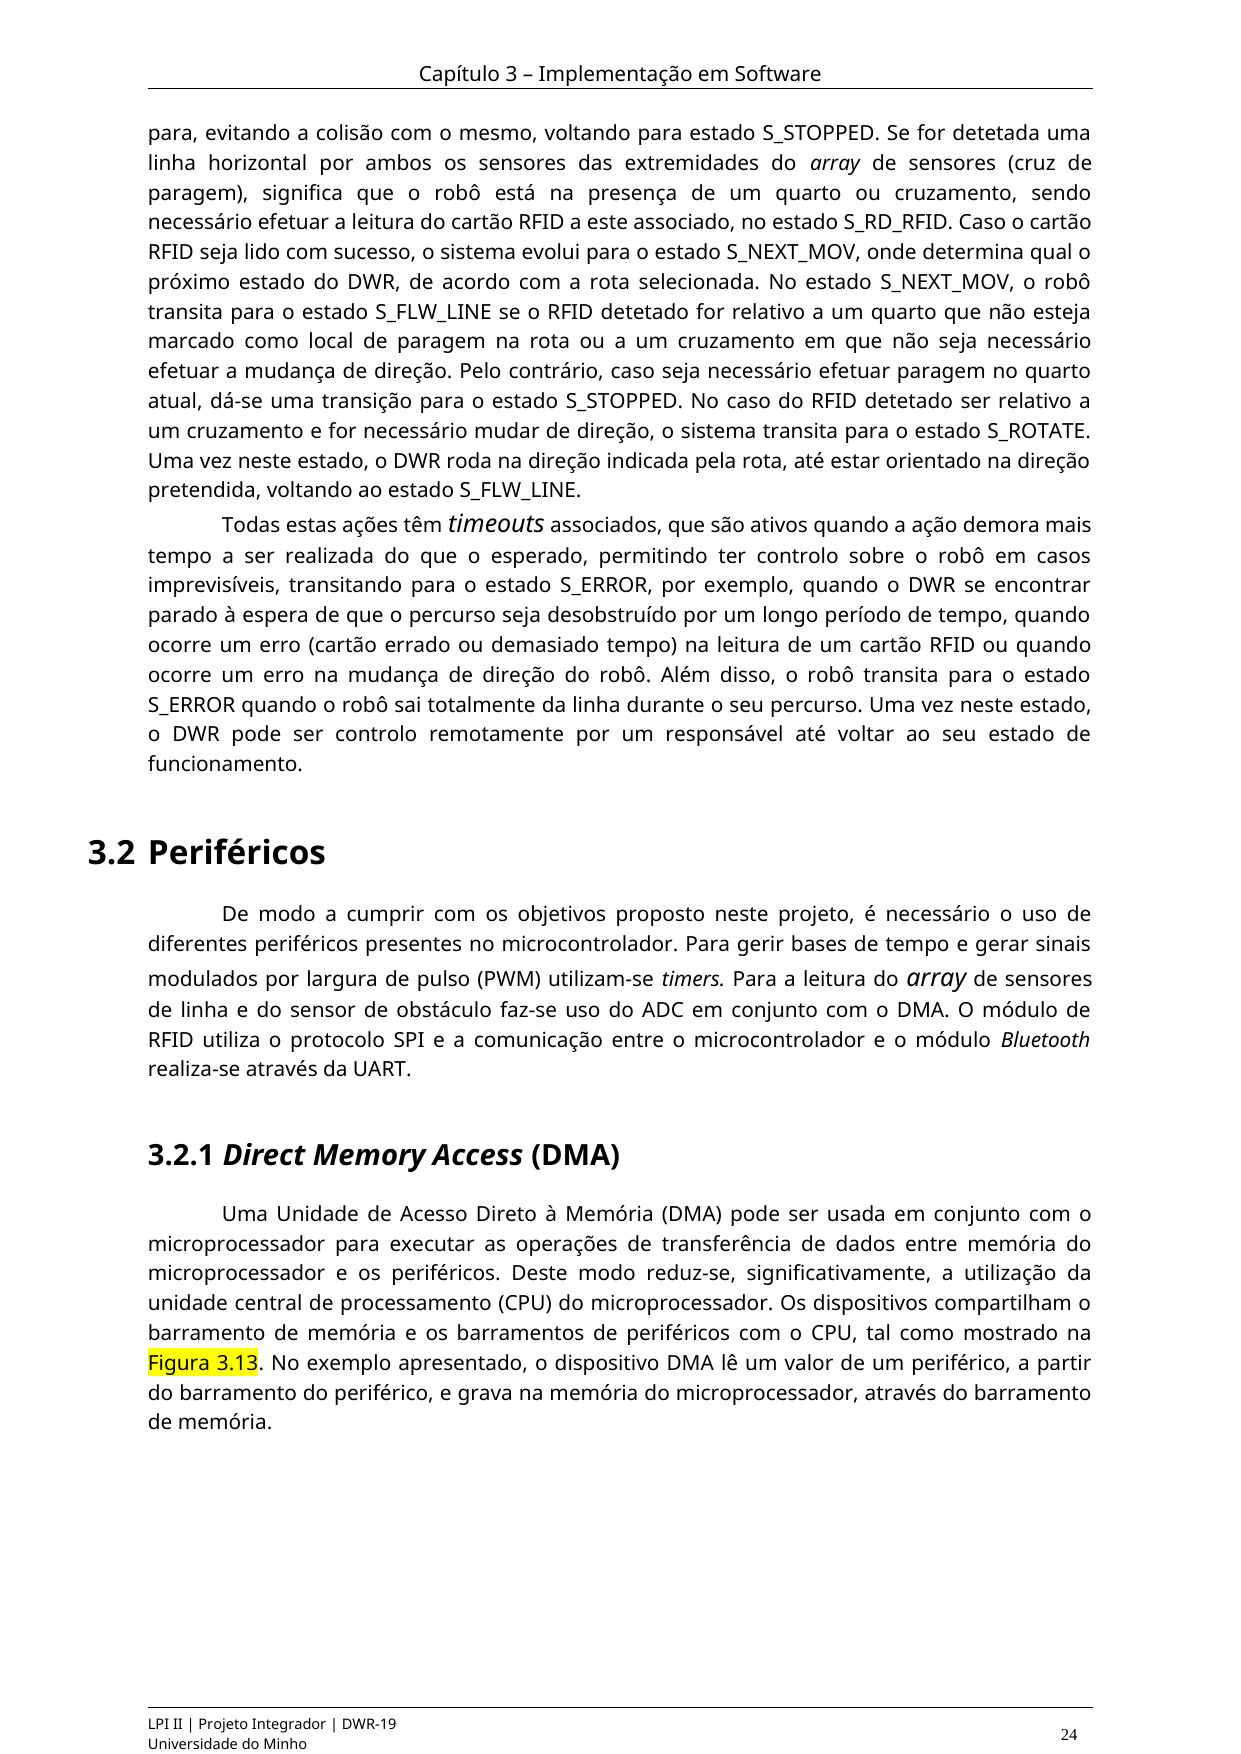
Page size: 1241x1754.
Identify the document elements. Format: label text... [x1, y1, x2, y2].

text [148, 118, 1092, 504]
subtitle Periféricos [88, 829, 1092, 874]
subtitle Direct Memory Access (DMA) [148, 1134, 1092, 1174]
text De modo a cumprir com os objetivos proposto neste projeto, é necessário o uso de diferentes periféricos presentes no microcontrolador. Para gerir bases de tempo e gerar sinais modulados por largura de pulso (PWM) utilizam-se timers. Para a leitura do array de sensores de linha e do sensor de obstáculo faz-se uso do ADC em conjunto com o DMA. O módulo de RFID utiliza o protocolo SPI e a comunicação entre o microcontrolador e o módulo Bluetooth realiza-se através da UART. [148, 899, 1092, 1083]
text Todas estas ações têm timeouts associados, que são ativos quando a ação demora mais tempo a ser realizada do que o esperado, permitindo ter controlo sobre o robô em casos imprevisíveis, transitando para o estado S_ERROR, por exemplo, quando o DWR se encontrar parado à espera de que o percurso seja desobstruído por um longo período de tempo, quando ocorre um erro (cartão errado ou demasiado tempo) na leitura de um cartão RFID ou quando ocorre um erro na mudança de direção do robô. Além disso, o robô transita para o estado S_ERROR quando o robô sai totalmente da linha durante o seu percurso. Uma vez neste estado, o DWR pode ser controlo remotamente por um responsável até voltar ao seu estado de funcionamento. [148, 505, 1092, 778]
